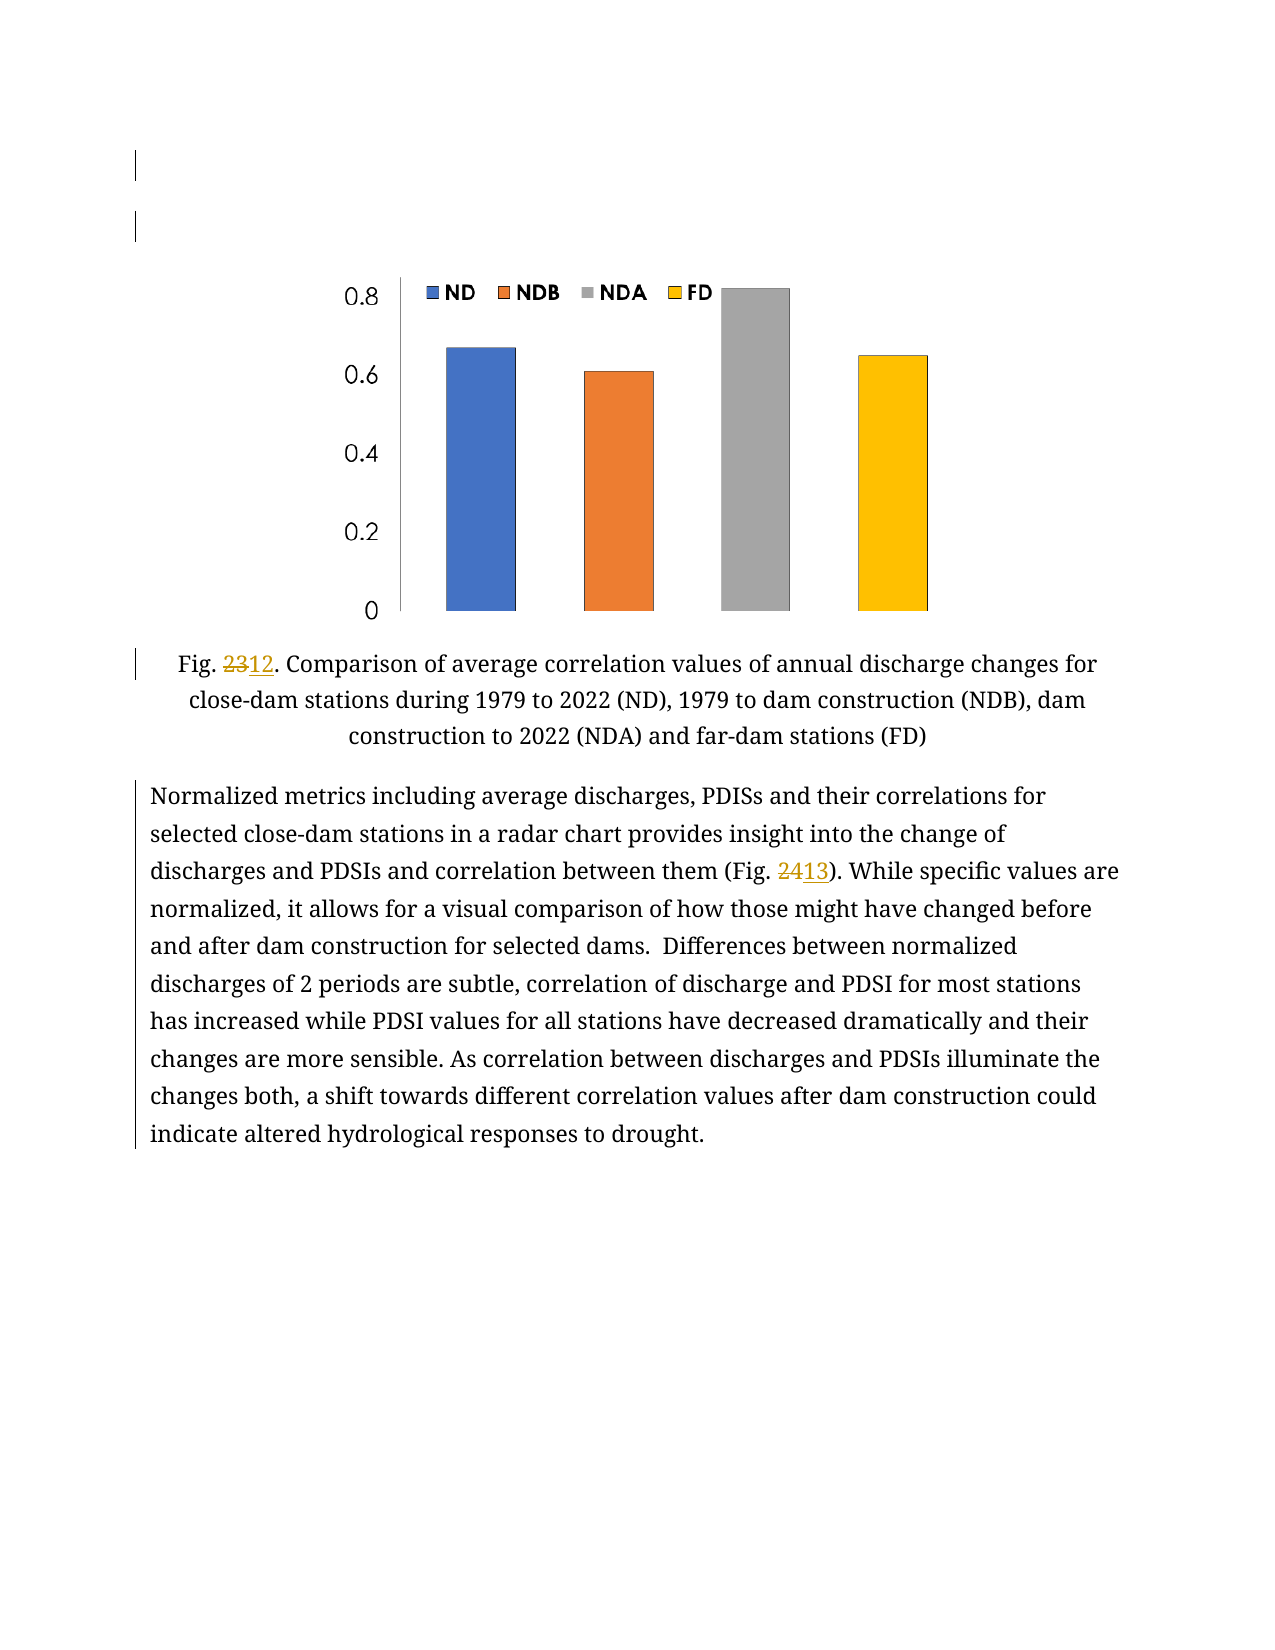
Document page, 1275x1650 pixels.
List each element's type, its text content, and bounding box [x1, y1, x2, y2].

text Fig. . Comparison of average correlation values ​​of annual discharge changes for close-dam stations during 1979 to 2022 (ND), 1979 to dam construction (NDB), dam construction to 2022 (NDA) and far-dam stations (FD) [150, 648, 1125, 751]
picture [337, 271, 938, 620]
text Normalized metrics including average discharges, PDISs and their correlations for selected close-dam stations in a radar chart provides insight into the change of discharges and PDSIs and correlation between them (Fig. ). While specific values are normalized, it allows for a visual comparison of how those might have changed before and after dam construction for selected dams. Differences between normalized discharges of 2 periods are subtle, correlation of discharge and PDSI for most stations has increased while PDSI values for all stations have decreased dramatically and their changes are more sensible. As correlation between discharges and PDSIs illuminate the changes both, a shift towards different correlation values after dam construction could indicate altered hydrological responses to drought. [150, 780, 1125, 1149]
